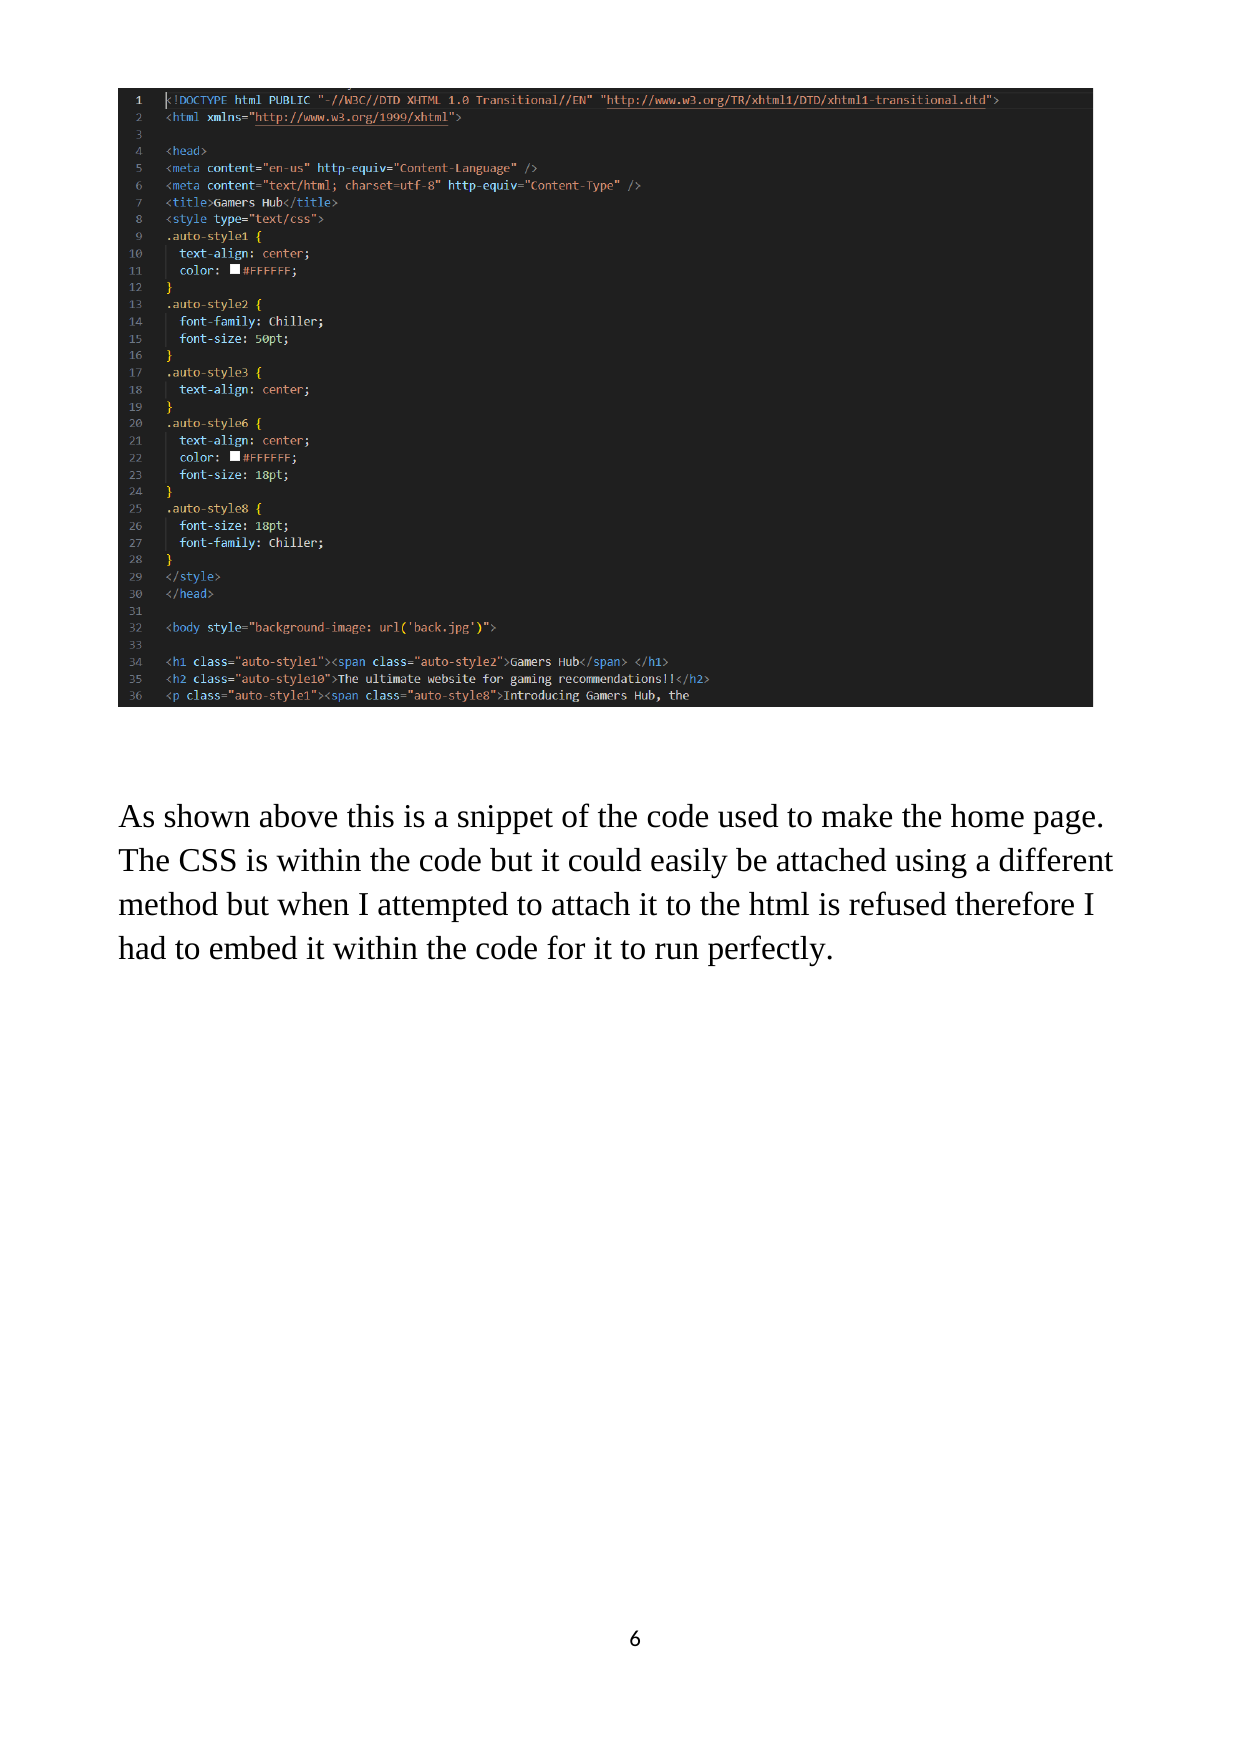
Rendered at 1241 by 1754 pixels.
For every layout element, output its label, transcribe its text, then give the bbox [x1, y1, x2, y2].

text As shown above this is a snippet of the code used to make the home page. The CSS is within the code but it could easily be attached using a different method but when I attempted to attach it to the html is refused therefore I had to embed it within the code for it to run perfectly. [118, 796, 1152, 967]
picture [118, 88, 1094, 707]
